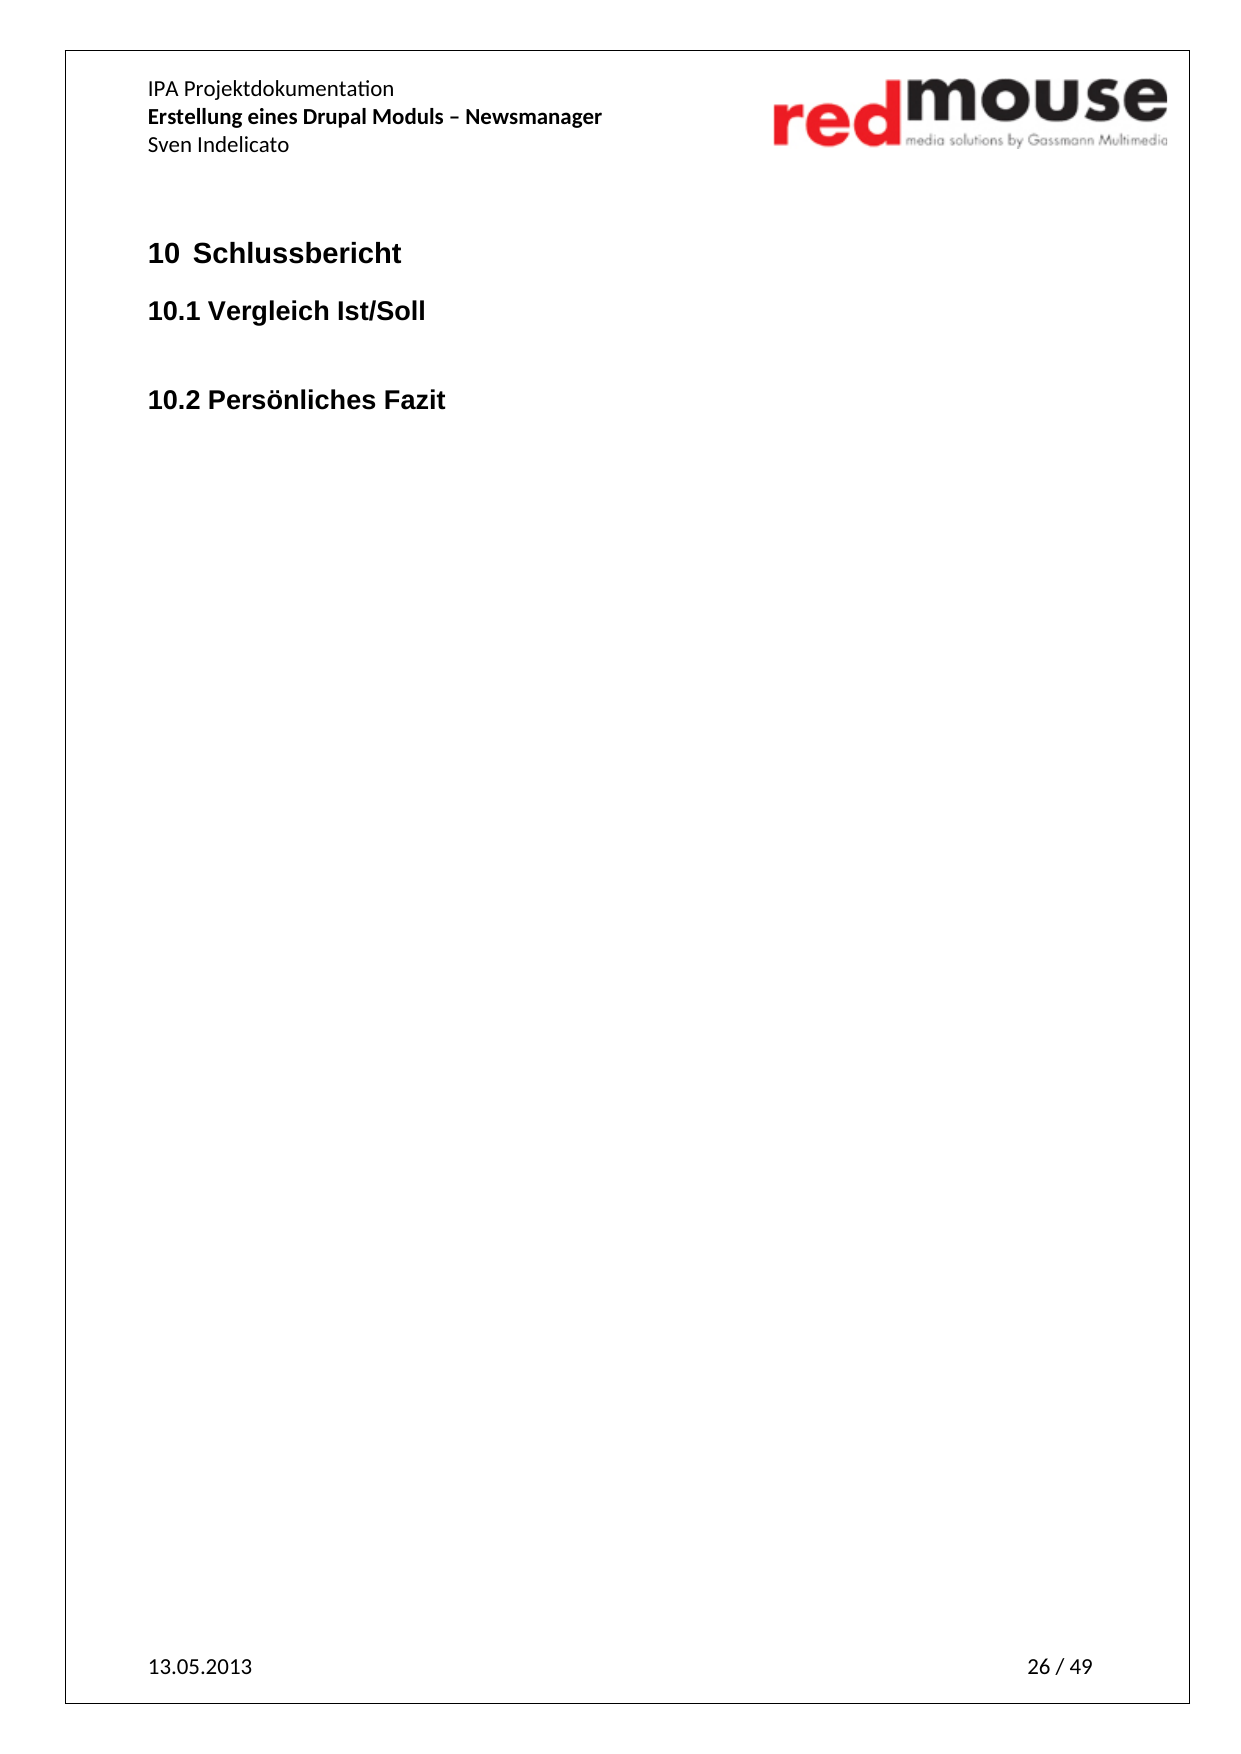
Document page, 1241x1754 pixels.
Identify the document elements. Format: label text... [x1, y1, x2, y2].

subtitle Schlussbericht [148, 236, 1093, 269]
subtitle Vergleich Ist/Soll [148, 295, 1093, 327]
subtitle Persönliches Fazit [148, 384, 1093, 416]
picture [773, 78, 1168, 149]
